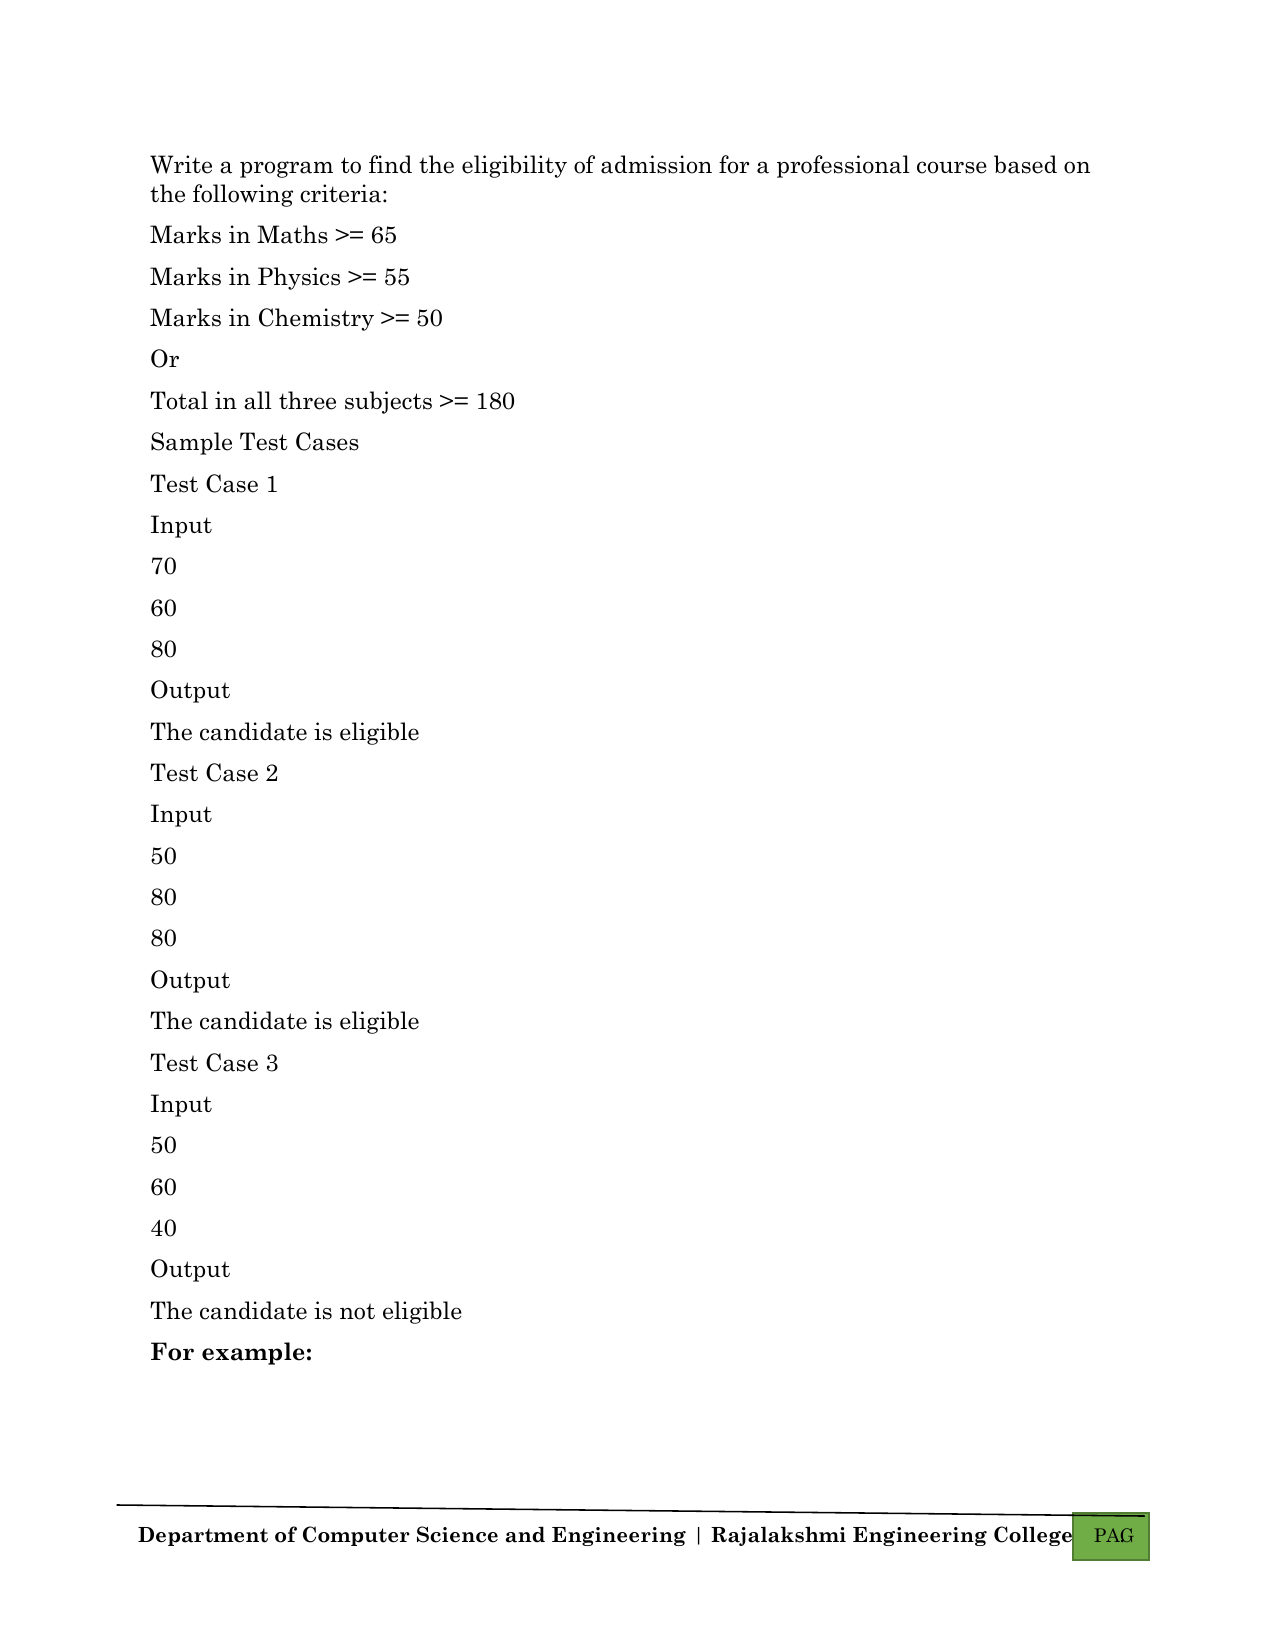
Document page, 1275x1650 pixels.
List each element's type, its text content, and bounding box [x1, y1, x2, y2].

text Marks in Chemistry >= 50 [150, 303, 1125, 332]
text Input [150, 510, 1125, 538]
text The candidate is not eligible [150, 1295, 1125, 1324]
text Marks in Maths >= 65 [150, 220, 1125, 249]
text 80 [150, 634, 1125, 663]
text The candidate is eligible [150, 716, 1125, 745]
text 80 [150, 923, 1125, 952]
text Input [150, 1089, 1125, 1117]
text Test Case 2 [150, 758, 1125, 787]
text Marks in Physics >= 55 [150, 262, 1125, 290]
text 70 [150, 551, 1125, 580]
text Input [150, 799, 1125, 828]
text Test Case 3 [150, 1047, 1125, 1076]
text 50 [150, 1130, 1125, 1159]
text Total in all three subjects >= 180 [150, 386, 1125, 414]
text Sample Test Cases [150, 427, 1125, 456]
text 40 [150, 1213, 1125, 1242]
text The candidate is eligible [150, 1006, 1125, 1035]
text Output [150, 675, 1125, 704]
text Or [150, 344, 1125, 373]
text 60 [150, 592, 1125, 621]
text 80 [150, 882, 1125, 911]
text Output [150, 1254, 1125, 1283]
text 60 [150, 1171, 1125, 1200]
text Write a program to find the eligibility of admission for a professional course based on the following criteria: [150, 150, 1125, 208]
text For example: [150, 1337, 1125, 1366]
text Test Case 1 [150, 468, 1125, 497]
text Output [150, 964, 1125, 993]
text 50 [150, 841, 1125, 869]
